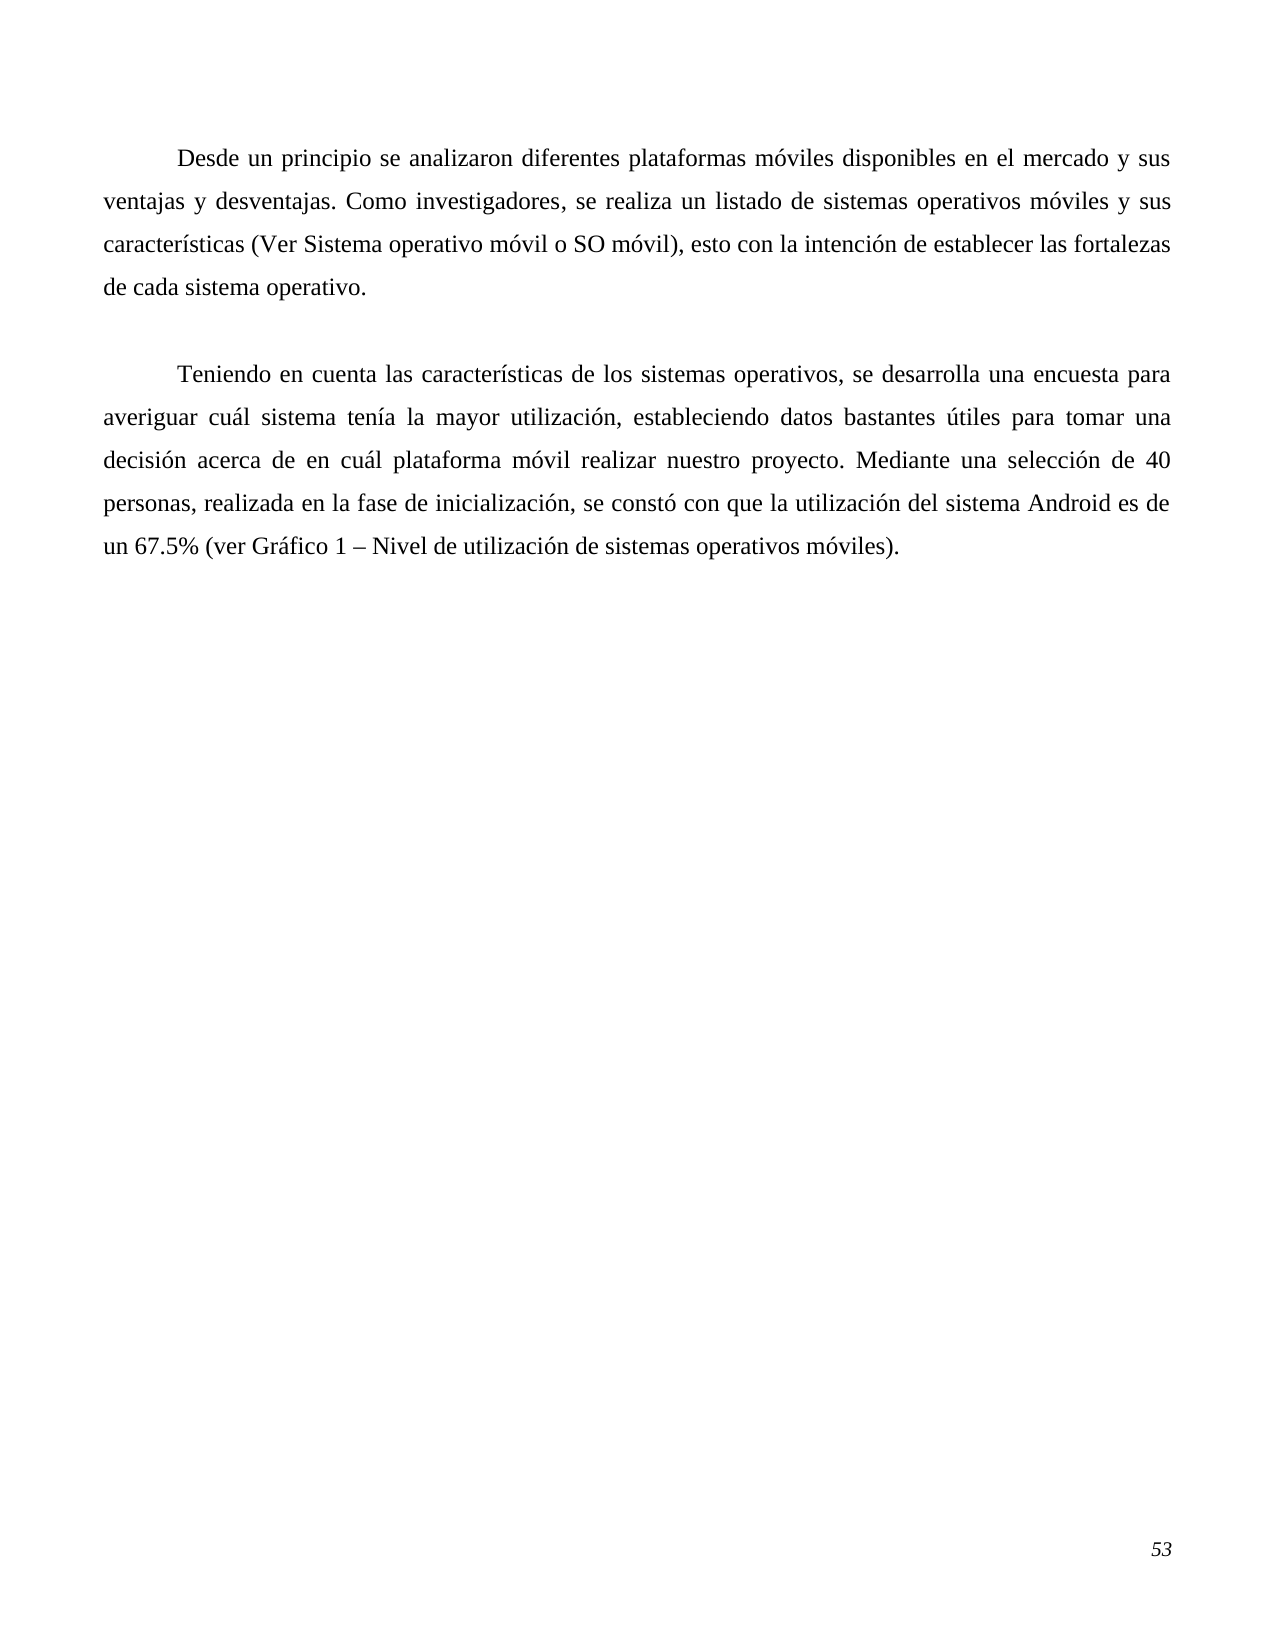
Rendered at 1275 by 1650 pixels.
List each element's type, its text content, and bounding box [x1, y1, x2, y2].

text Teniendo en cuenta las características de los sistemas operativos, se desarrolla una encuesta para averiguar cuál sistema tenía la mayor utilización, estableciendo datos bastantes útiles para tomar una decisión acerca de en cuál plataforma móvil realizar nuestro proyecto. Mediante una selección de 40 personas, realizada en la fase de inicialización, se constó con que la utilización del sistema Android es de un 67.5% (ver Gráfico 1 – Nivel de utilización de sistemas operativos móviles). [103, 359, 1172, 560]
text Desde un principio se analizaron diferentes plataformas móviles disponibles en el mercado y sus ventajas y desventajas. Como investigadores, se realiza un listado de sistemas operativos móviles y sus características (Ver Sistema operativo móvil o SO móvil), esto con la intención de establecer las fortalezas de cada sistema operativo. [103, 143, 1172, 301]
